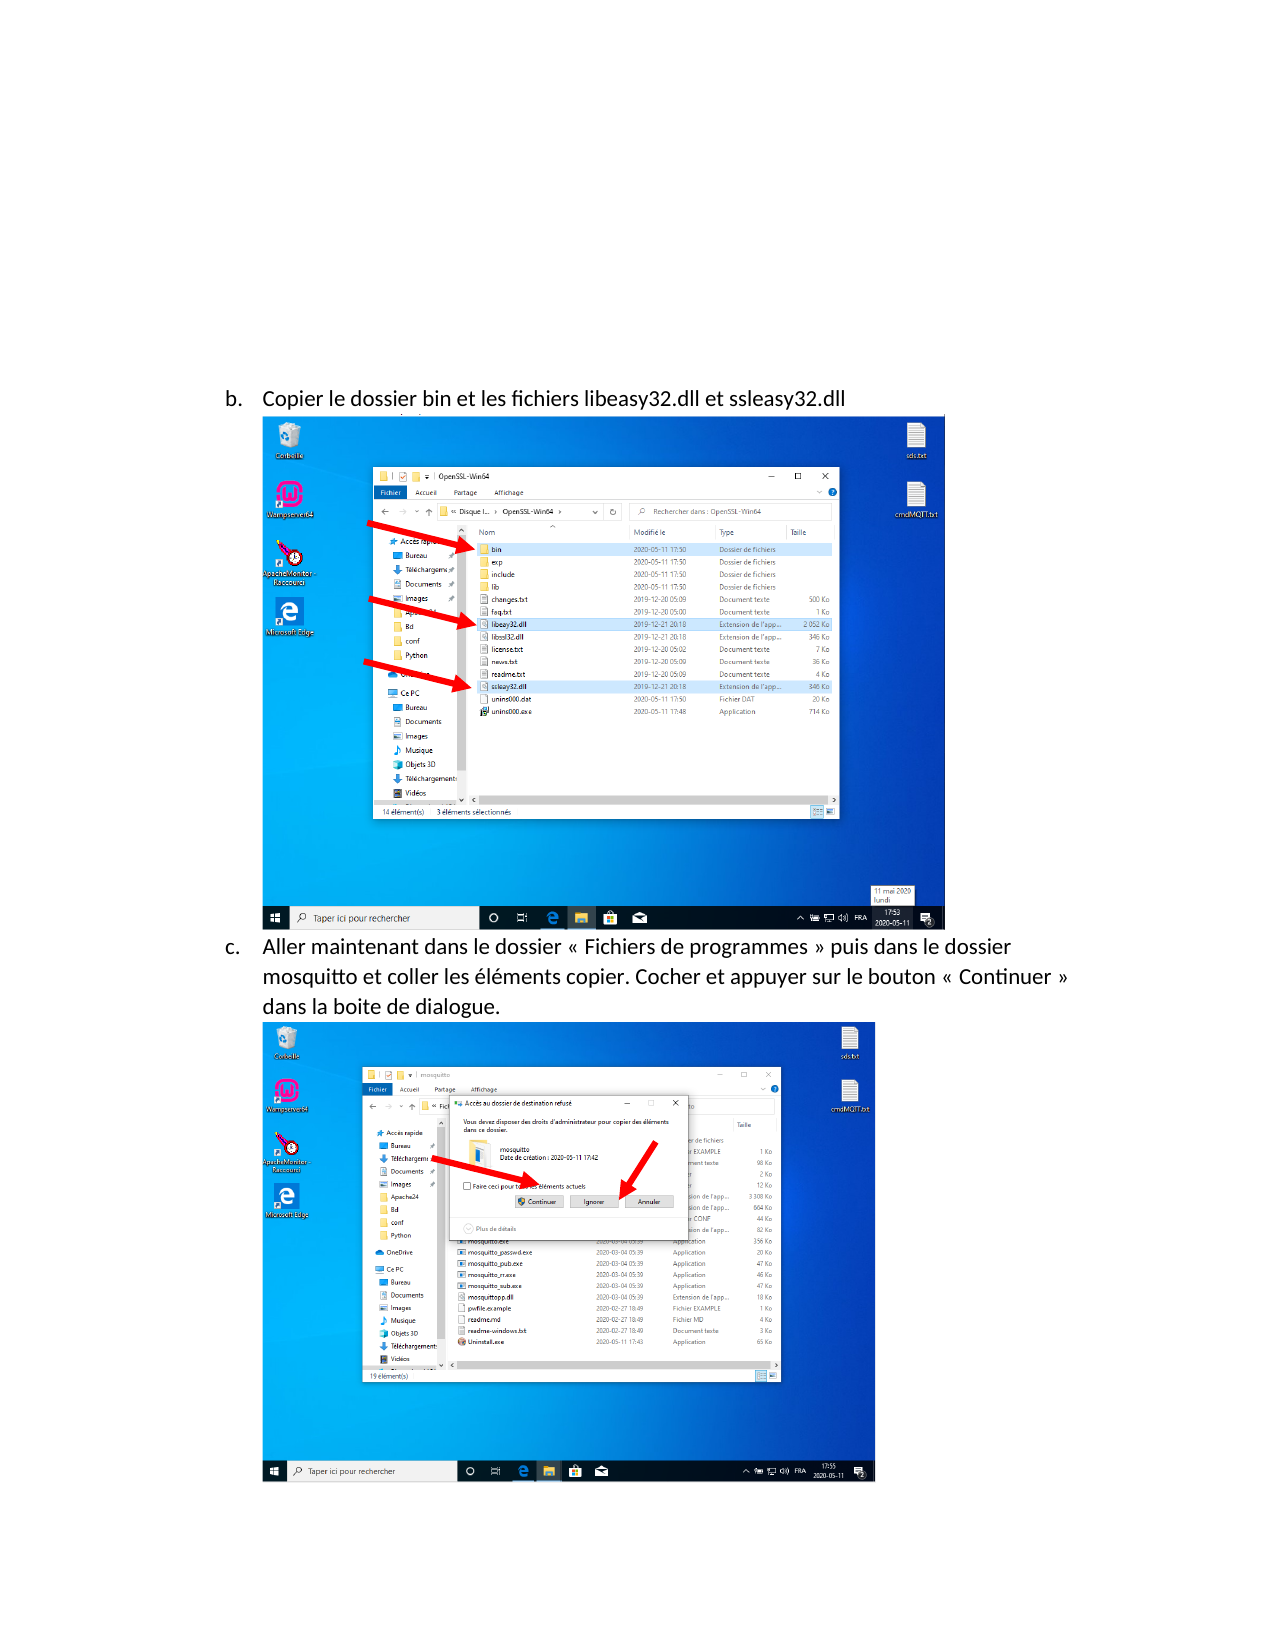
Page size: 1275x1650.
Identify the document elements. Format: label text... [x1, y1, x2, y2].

list Copier le dossier bin et les fichiers libeasy32.dll et ssleasy32.dll [225, 384, 1087, 412]
picture [276, 1079, 298, 1089]
picture [279, 1054, 297, 1058]
picture [277, 481, 302, 492]
picture [276, 1133, 297, 1154]
picture [262, 1022, 876, 1483]
picture [283, 488, 297, 501]
picture [275, 1184, 299, 1208]
picture [275, 1085, 298, 1103]
list Aller maintenant dans le dossier « Fichiers de programmes » puis dans le dossier mosquitto et coller les éléments copier. Cocher et appuyer sur le bouton « Continuer » dans la boite de dialogue. [225, 932, 1087, 1020]
picture [276, 598, 303, 625]
picture [276, 495, 302, 507]
picture [277, 541, 301, 565]
picture [262, 414, 945, 930]
